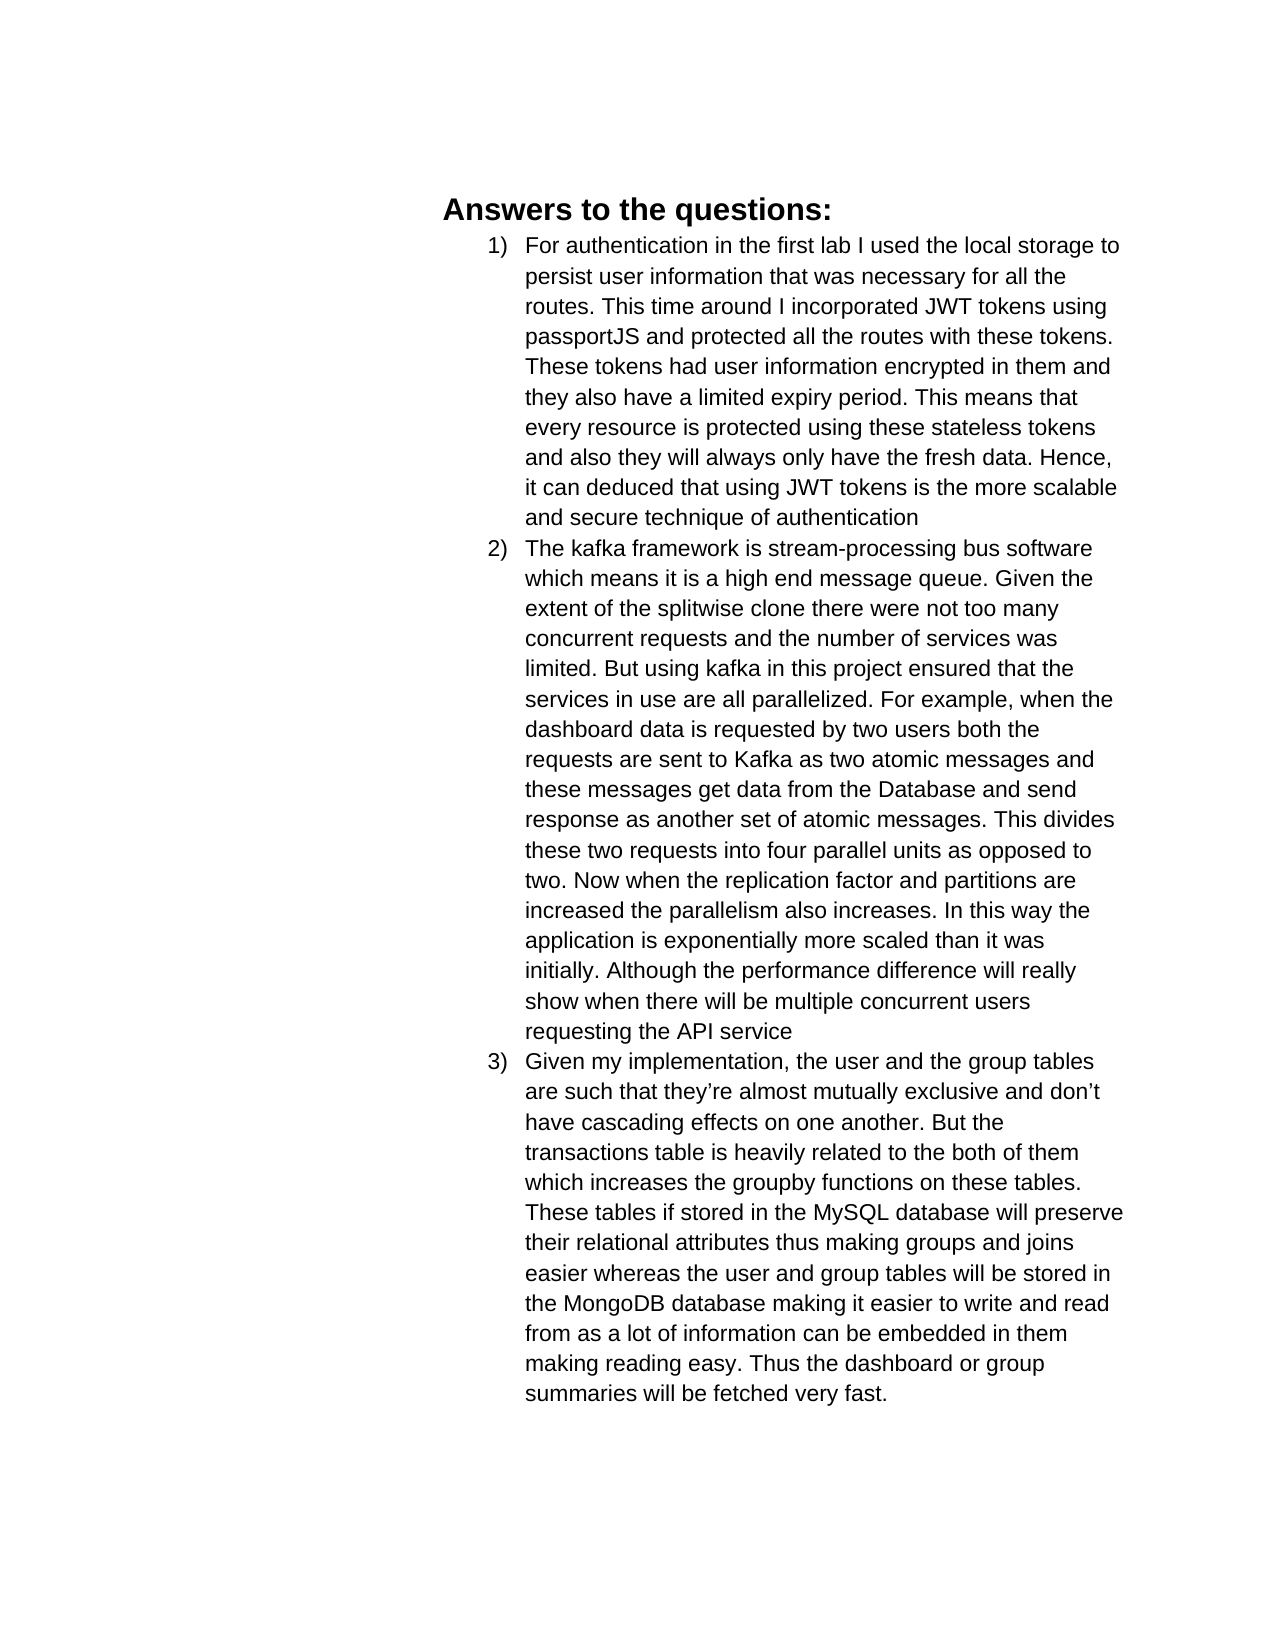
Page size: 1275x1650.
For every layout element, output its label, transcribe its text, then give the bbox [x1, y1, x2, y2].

list Given my implementation, the user and the group tables are such that they’re almost mutually exclusive and don’t have cascading effects on one another. But the transactions table is heavily related to the both of them which increases the groupby functions on these tables. These tables if stored in the MySQL database will preserve their relational attributes thus making groups and joins easier whereas the user and group tables will be stored in the MongoDB database making it easier to write and read from as a lot of information can be embedded in them making reading easy. Thus the dashboard or group summaries will be fetched very fast. [487, 1048, 1125, 1407]
list For authentication in the first lab I used the local storage to persist user information that was necessary for all the routes. This time around I incorporated JWT tokens using passportJS and protected all the routes with these tokens. These tokens had user information encrypted in them and they also have a limited expiry period. This means that every resource is protected using these stateless tokens and also they will always only have the fresh data. Hence, it can deduced that using JWT tokens is the more scalable and secure technique of authentication [487, 232, 1125, 531]
list The kafka framework is stream-processing bus software which means it is a high end message queue. Given the extent of the splitwise clone there were not too many concurrent requests and the number of services was limited. But using kafka in this project ensured that the services in use are all parallelized. For example, when the dashboard data is requested by two users both the requests are sent to Kafka as two atomic messages and these messages get data from the Database and send response as another set of atomic messages. This divides these two requests into four parallel units as opposed to two. Now when the replication factor and partitions are increased the parallelism also increases. In this way the application is exponentially more scaled than it was initially. Although the performance difference will really show when there will be multiple concurrent users requesting the API service [487, 534, 1125, 1044]
text Answers to the questions: [150, 191, 1125, 227]
